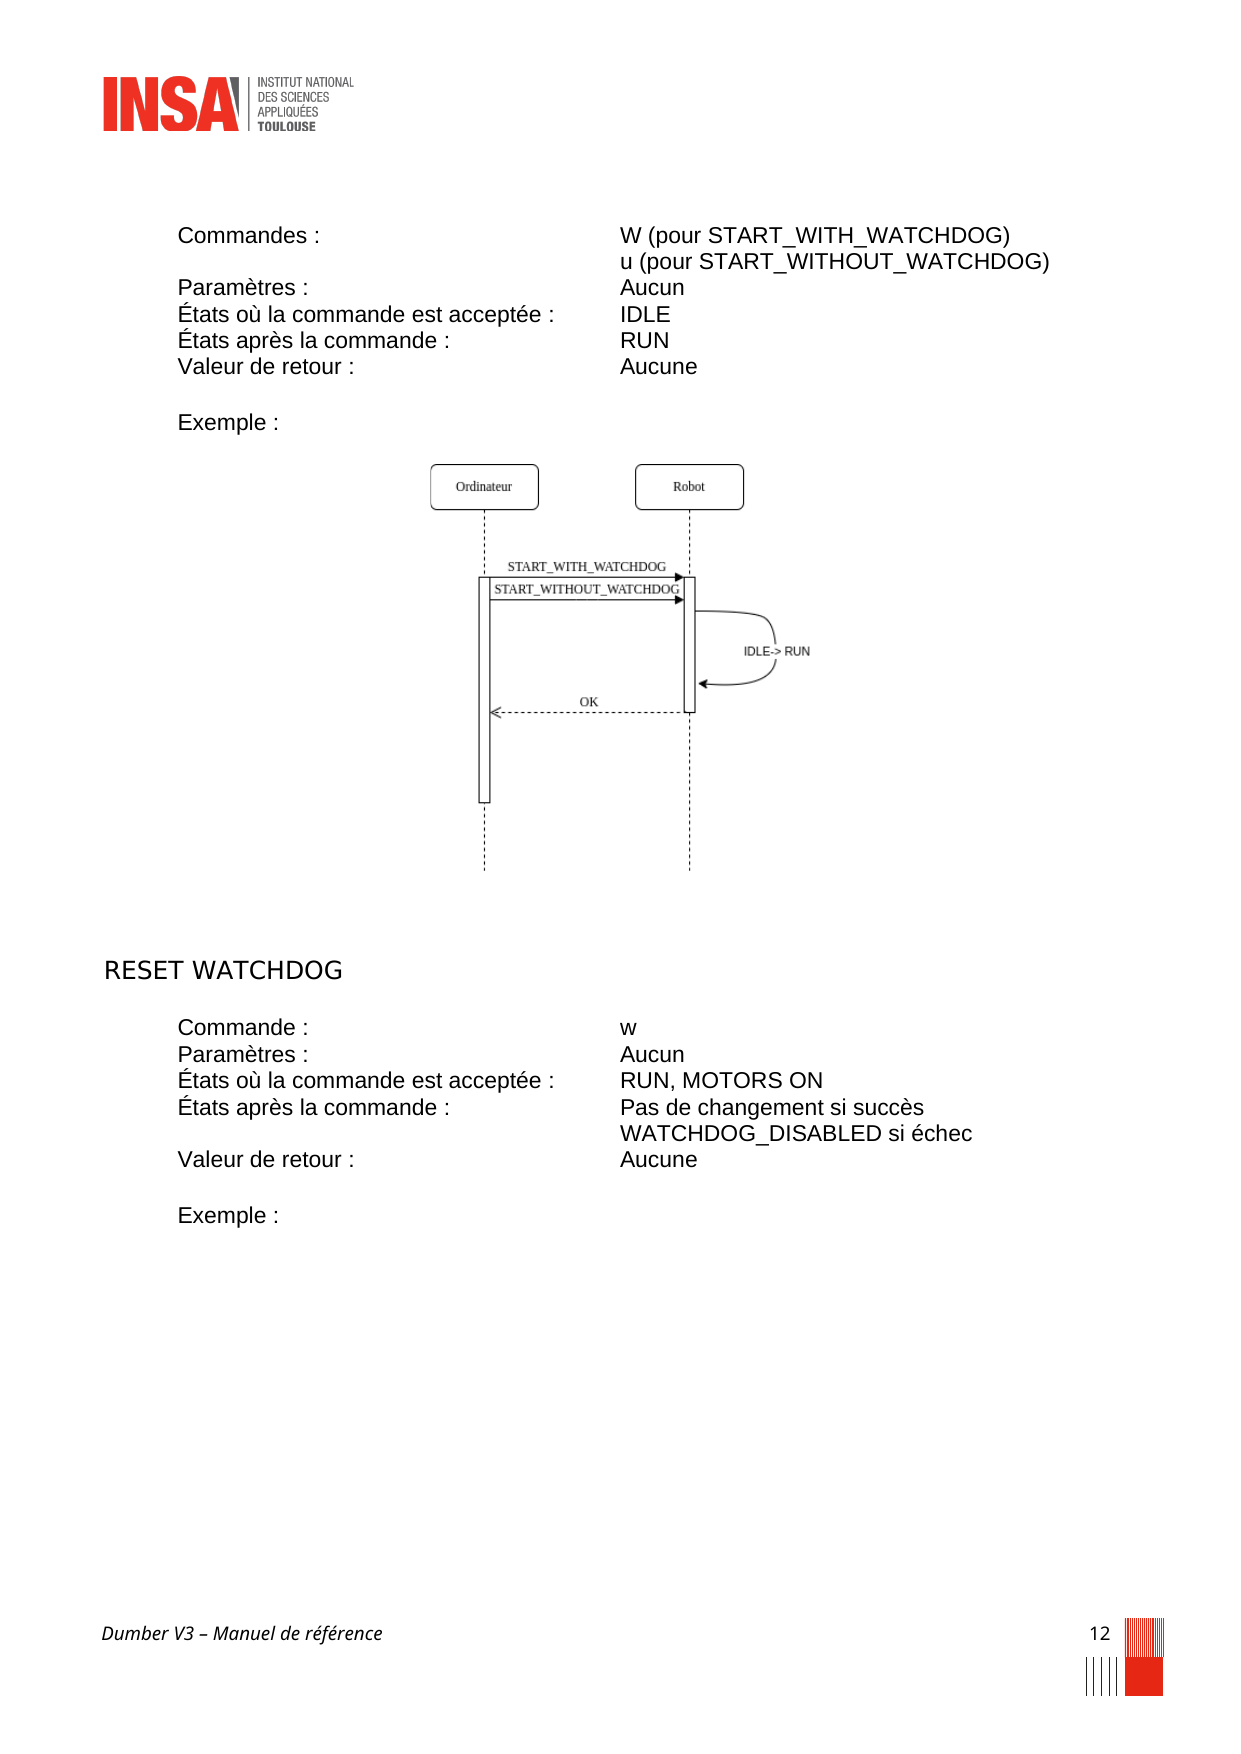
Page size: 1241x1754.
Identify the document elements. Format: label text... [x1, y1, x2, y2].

text RESET WATCHDOG [103, 956, 1137, 985]
text Commandes : W (pour START_WITH_WATCHDOG) u (pour START_WITHOUT_WATCHDOG) Paramètres : Aucun États où la commande est acceptée : IDLE États après la commande : RUN Valeur de retour : Aucune [177, 222, 1137, 380]
text Commande : w Paramètres : Aucun États où la commande est acceptée : RUN, MOTORS ON États après la commande : Pas de changement si succès WATCHDOG_DISABLED si échec Valeur de retour : Aucune [177, 1014, 1137, 1172]
text Exemple : [103, 409, 1137, 435]
picture [430, 464, 810, 871]
text Exemple : [103, 1202, 1137, 1228]
